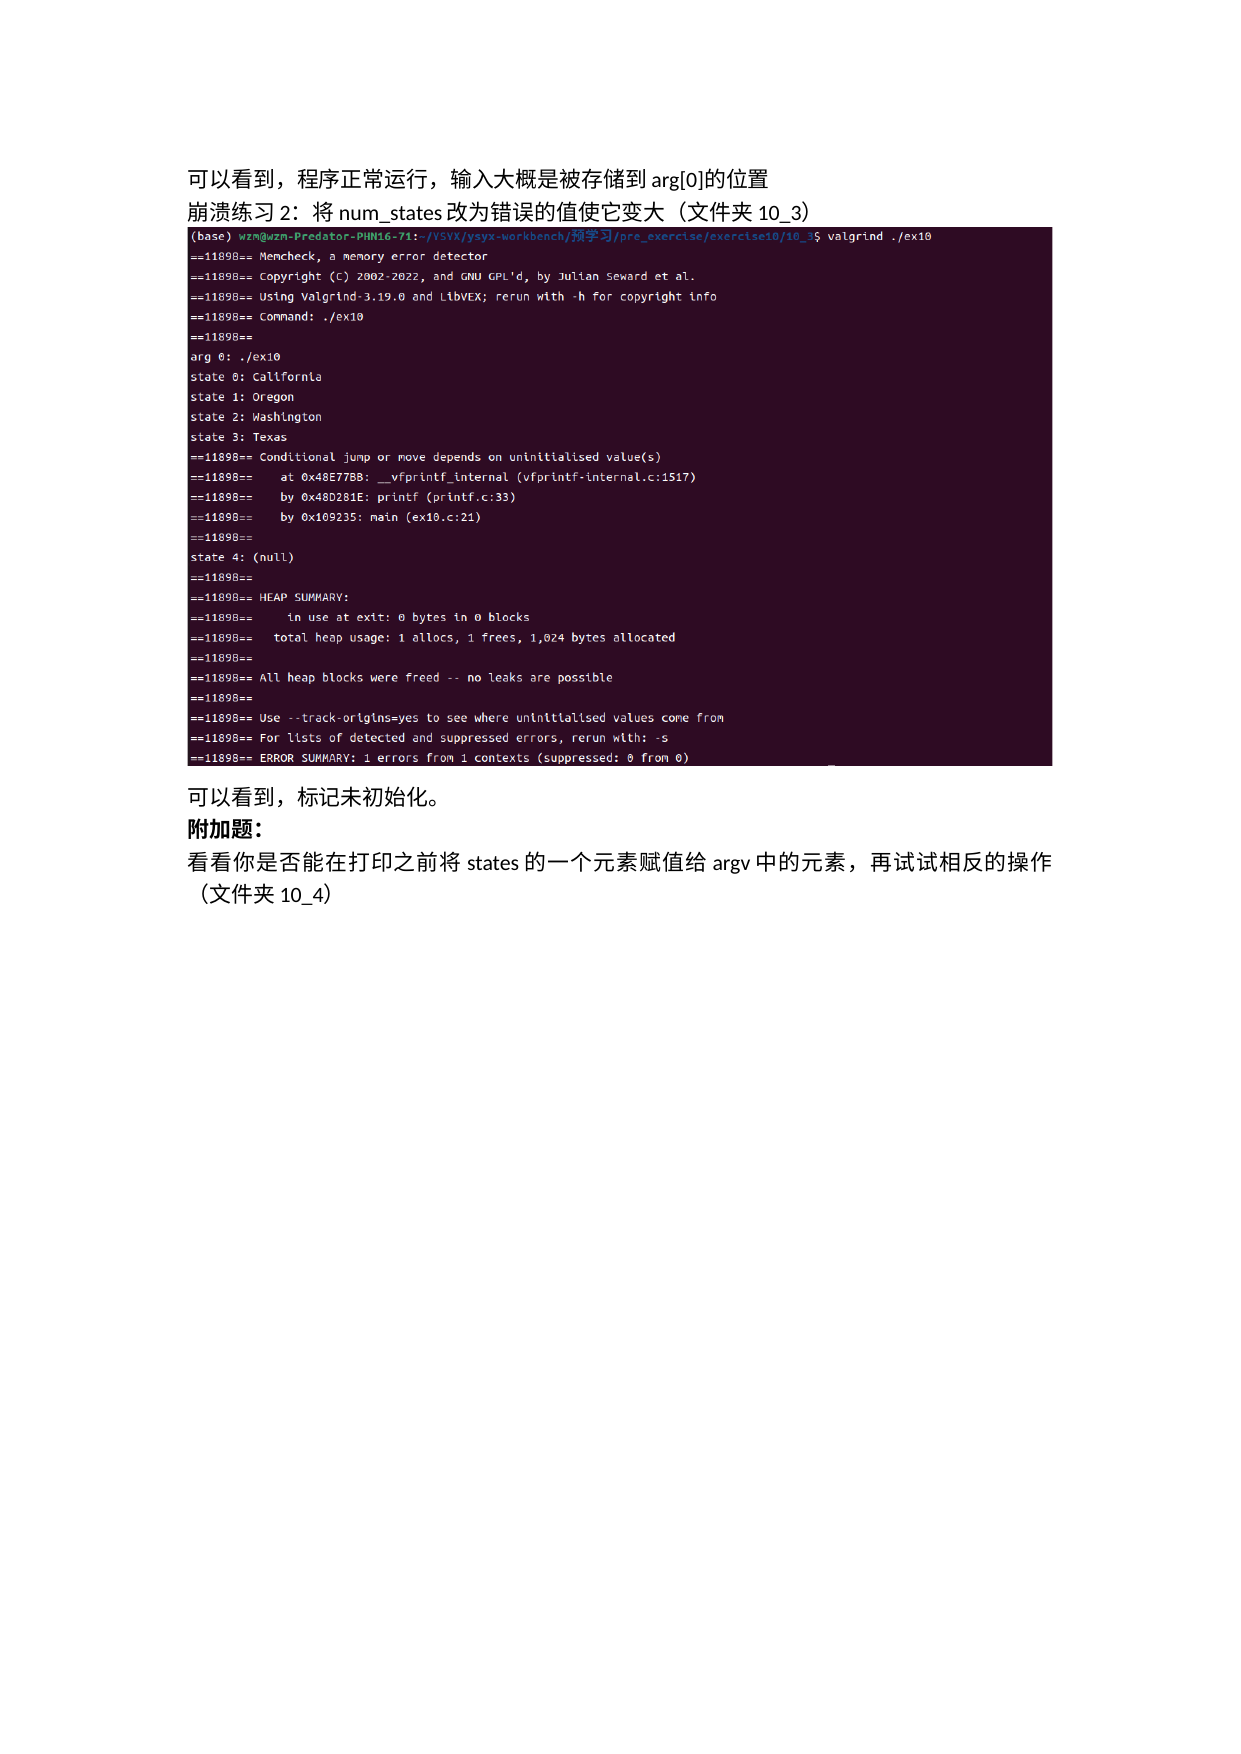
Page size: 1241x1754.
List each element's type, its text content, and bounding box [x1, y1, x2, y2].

text 可以看到，程序正常运行，输入大概是被存储到arg[0]的位置 [187, 162, 1053, 194]
text 看看你是否能在打印之前将states的一个元素赋值给argv中的元素，再试试相反的操作（文件夹10_4） [187, 844, 1053, 909]
text 附加题： [187, 812, 1053, 844]
picture [187, 227, 1053, 766]
text 可以看到，标记未初始化。 [187, 779, 1053, 812]
text 崩溃练习2：将num_states改为错误的值使它变大（文件夹10_3） [187, 194, 1053, 227]
